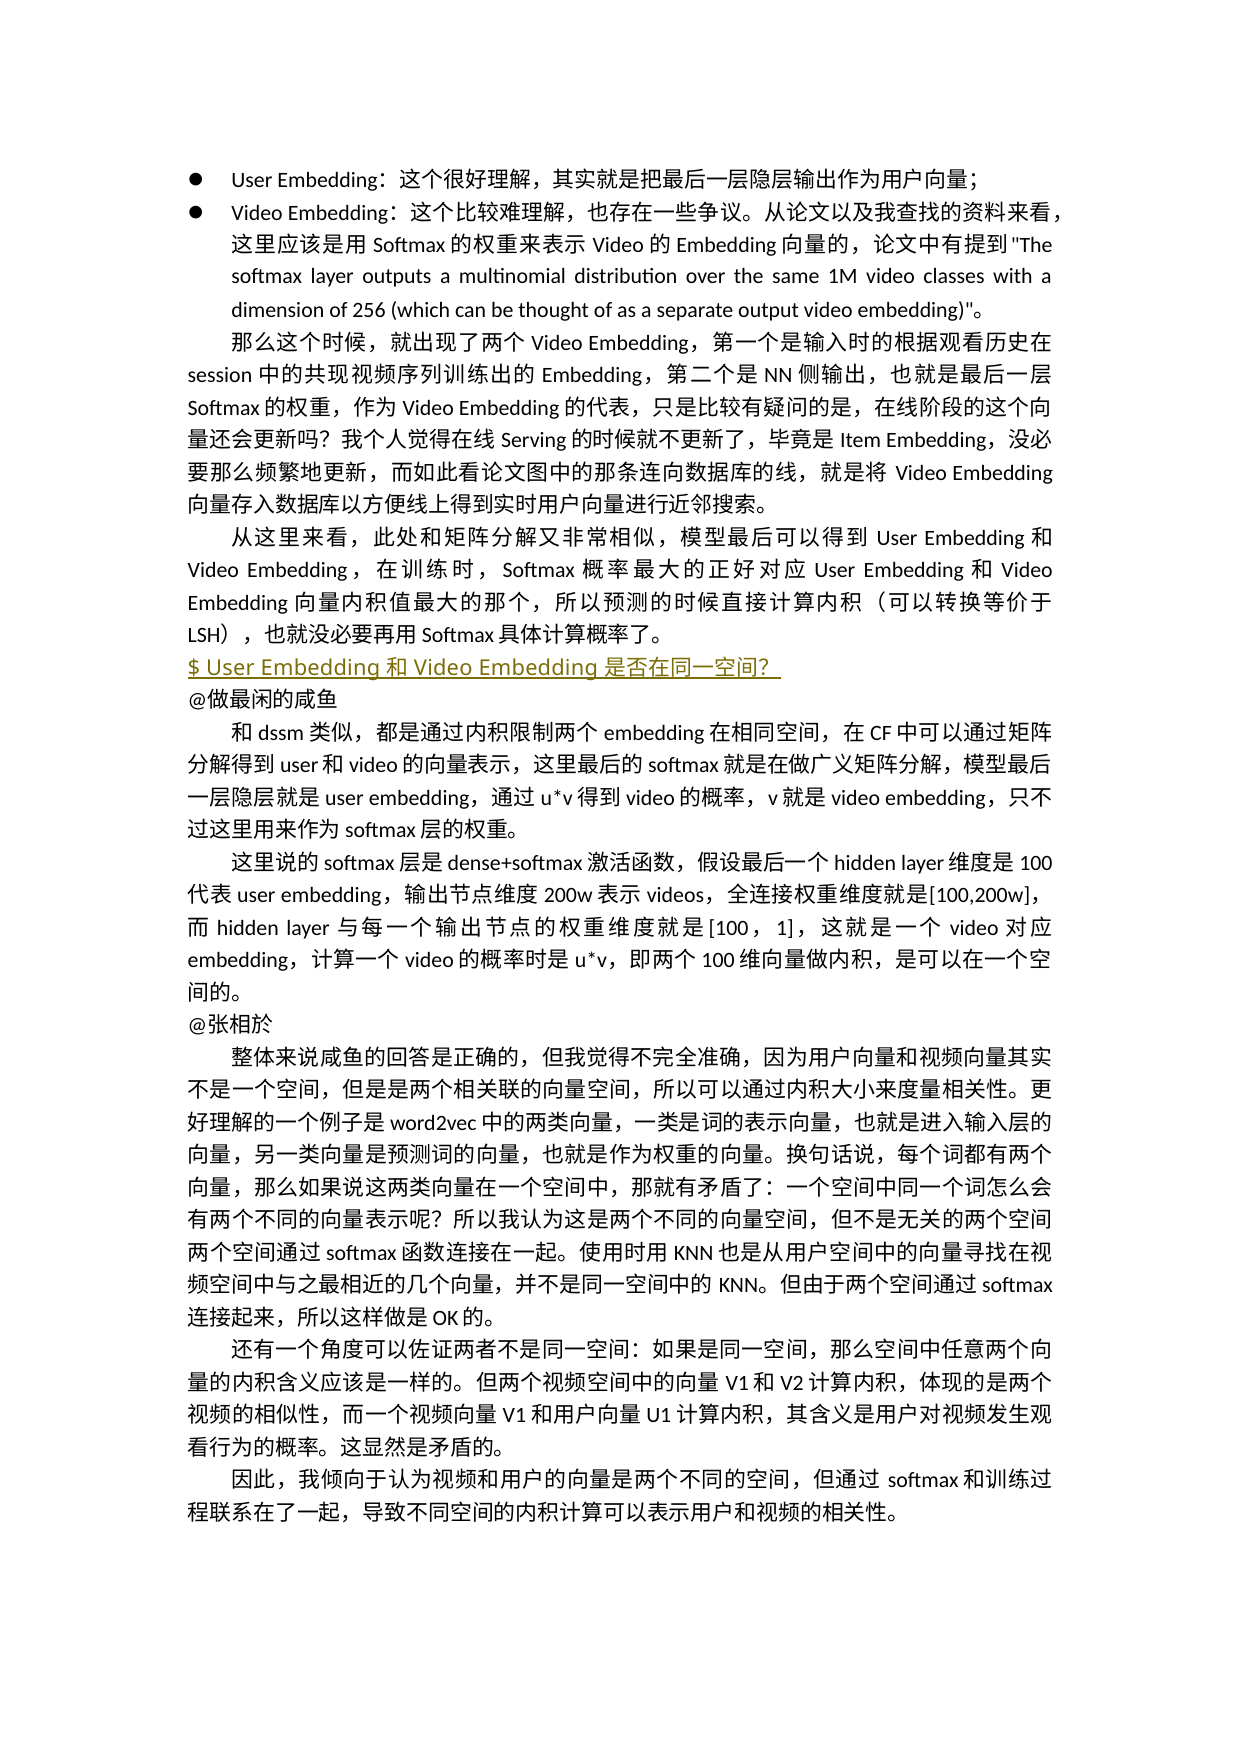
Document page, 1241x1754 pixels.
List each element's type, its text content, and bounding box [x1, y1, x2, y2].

text 还有一个角度可以佐证两者不是同一空间：如果是同一空间，那么空间中任意两个向量的内积含义应该是一样的。但两个视频空间中的向量V1和V2计算内积，体现的是两个视频的相似性，而一个视频向量V1和用户向量U1计算内积，其含义是用户对视频发生观看行为的概率。这显然是矛盾的。 [187, 1332, 1053, 1462]
text 这里说的softmax层是dense+softmax激活函数，假设最后一个hidden layer维度是100 代表user embedding，输出节点维度200w表示videos，全连接权重维度就是[100,200w]，而hidden layer与每一个输出节点的权重维度就是[100，1]，这就是一个video对应embedding，计算一个video的概率时是u*v，即两个100维向量做内积，是可以在一个空间的。 [187, 844, 1053, 1007]
text 因此，我倾向于认为视频和用户的向量是两个不同的空间，但通过softmax和训练过程联系在了一起，导致不同空间的内积计算可以表示用户和视频的相关性。 [187, 1462, 1053, 1527]
text 整体来说咸鱼的回答是正确的，但我觉得不完全准确，因为用户向量和视频向量其实不是一个空间，但是是两个相关联的向量空间，所以可以通过内积大小来度量相关性。更好理解的一个例子是word2vec中的两类向量，一类是词的表示向量，也就是进入输入层的向量，另一类向量是预测词的向量，也就是作为权重的向量。换句话说，每个词都有两个向量，那么如果说这两类向量在一个空间中，那就有矛盾了：一个空间中同一个词怎么会有两个不同的向量表示呢？所以我认为这是两个不同的向量空间，但不是无关的两个空间，两个空间通过softmax函数连接在一起。使用时用KNN也是从用户空间中的向量寻找在视频空间中与之最相近的几个向量，并不是同一空间中的KNN。但由于两个空间通过softmax连接起来，所以这样做是OK的。 [187, 1039, 1053, 1332]
text @做最闲的咸鱼 [187, 682, 1053, 714]
text $ User Embedding 和 Video Embedding 是否在同一空间？ [187, 649, 1053, 682]
list User Embedding：这个很好理解，其实就是把最后一层隐层输出作为用户向量； [187, 162, 1053, 194]
list Video Embedding：这个比较难理解，也存在一些争议。从论文以及我查找的资料来看，这里应该是用Softmax的权重来表示Video的Embedding向量的，论文中有提到"The softmax layer outputs a multinomial distribution over the same 1M video classes with a dimension of 256 (which can be thought of as a separate output video embedding)"。 [187, 194, 1053, 324]
text @张相於 [187, 1007, 1053, 1039]
text 从这里来看，此处和矩阵分解又非常相似，模型最后可以得到User Embedding和Video Embedding，在训练时，Softmax概率最大的正好对应User Embedding和Video Embedding向量内积值最大的那个，所以预测的时候直接计算内积（可以转换等价于LSH），也就没必要再用Softmax具体计算概率了。 [187, 519, 1053, 649]
text 那么这个时候，就出现了两个Video Embedding，第一个是输入时的根据观看历史在 session中的共现视频序列训练出的Embedding，第二个是NN侧输出，也就是最后一层 Softmax的权重，作为Video Embedding的代表，只是比较有疑问的是，在线阶段的这个向量还会更新吗？我个人觉得在线Serving的时候就不更新了，毕竟是Item Embedding，没必要那么频繁地更新，而如此看论文图中的那条连向数据库的线，就是将Video Embedding向量存入数据库以方便线上得到实时用户向量进行近邻搜索。 [187, 324, 1053, 519]
text 和dssm类似，都是通过内积限制两个embedding在相同空间，在CF中可以通过矩阵分解得到user和video的向量表示，这里最后的softmax就是在做广义矩阵分解，模型最后一层隐层就是user embedding，通过u*v得到video的概率，v就是video embedding，只不过这里用来作为softmax层的权重。 [187, 714, 1053, 844]
